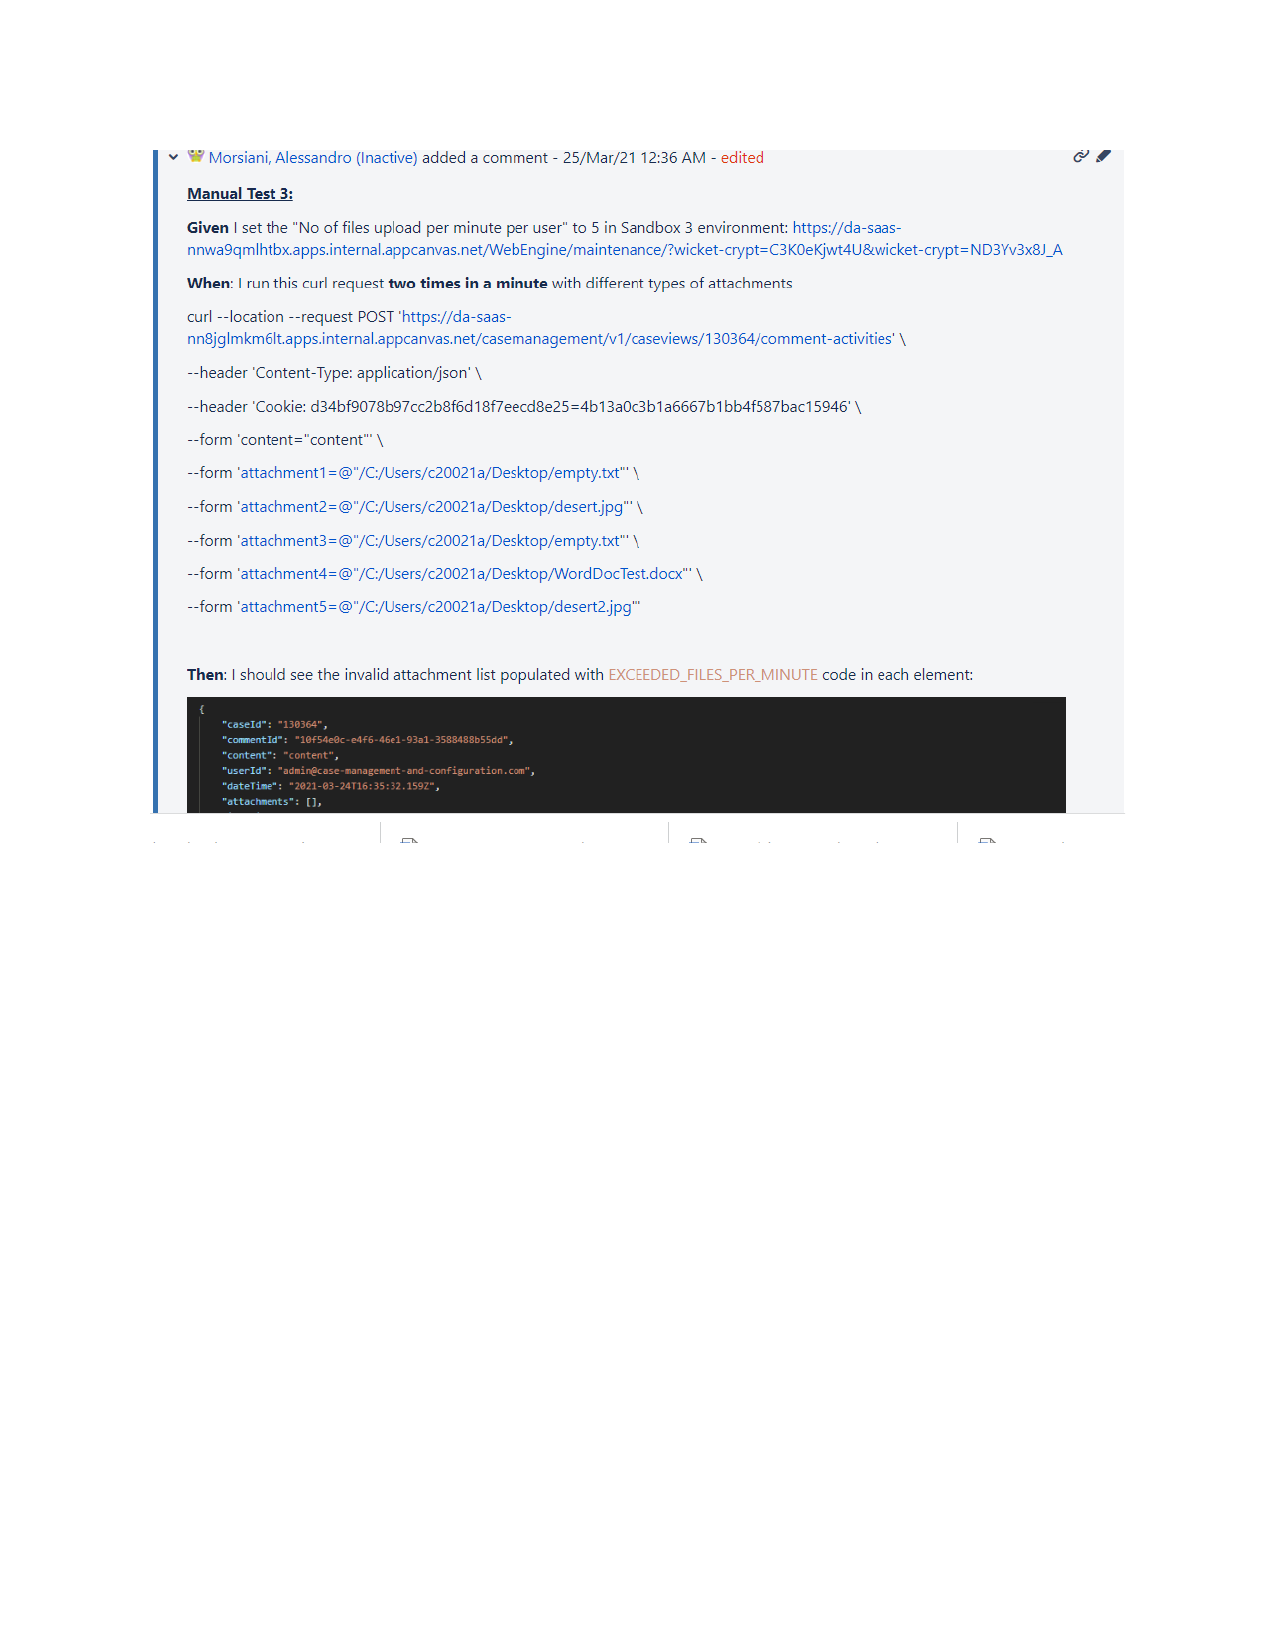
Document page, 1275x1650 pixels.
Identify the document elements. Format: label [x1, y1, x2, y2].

picture [150, 150, 1125, 843]
